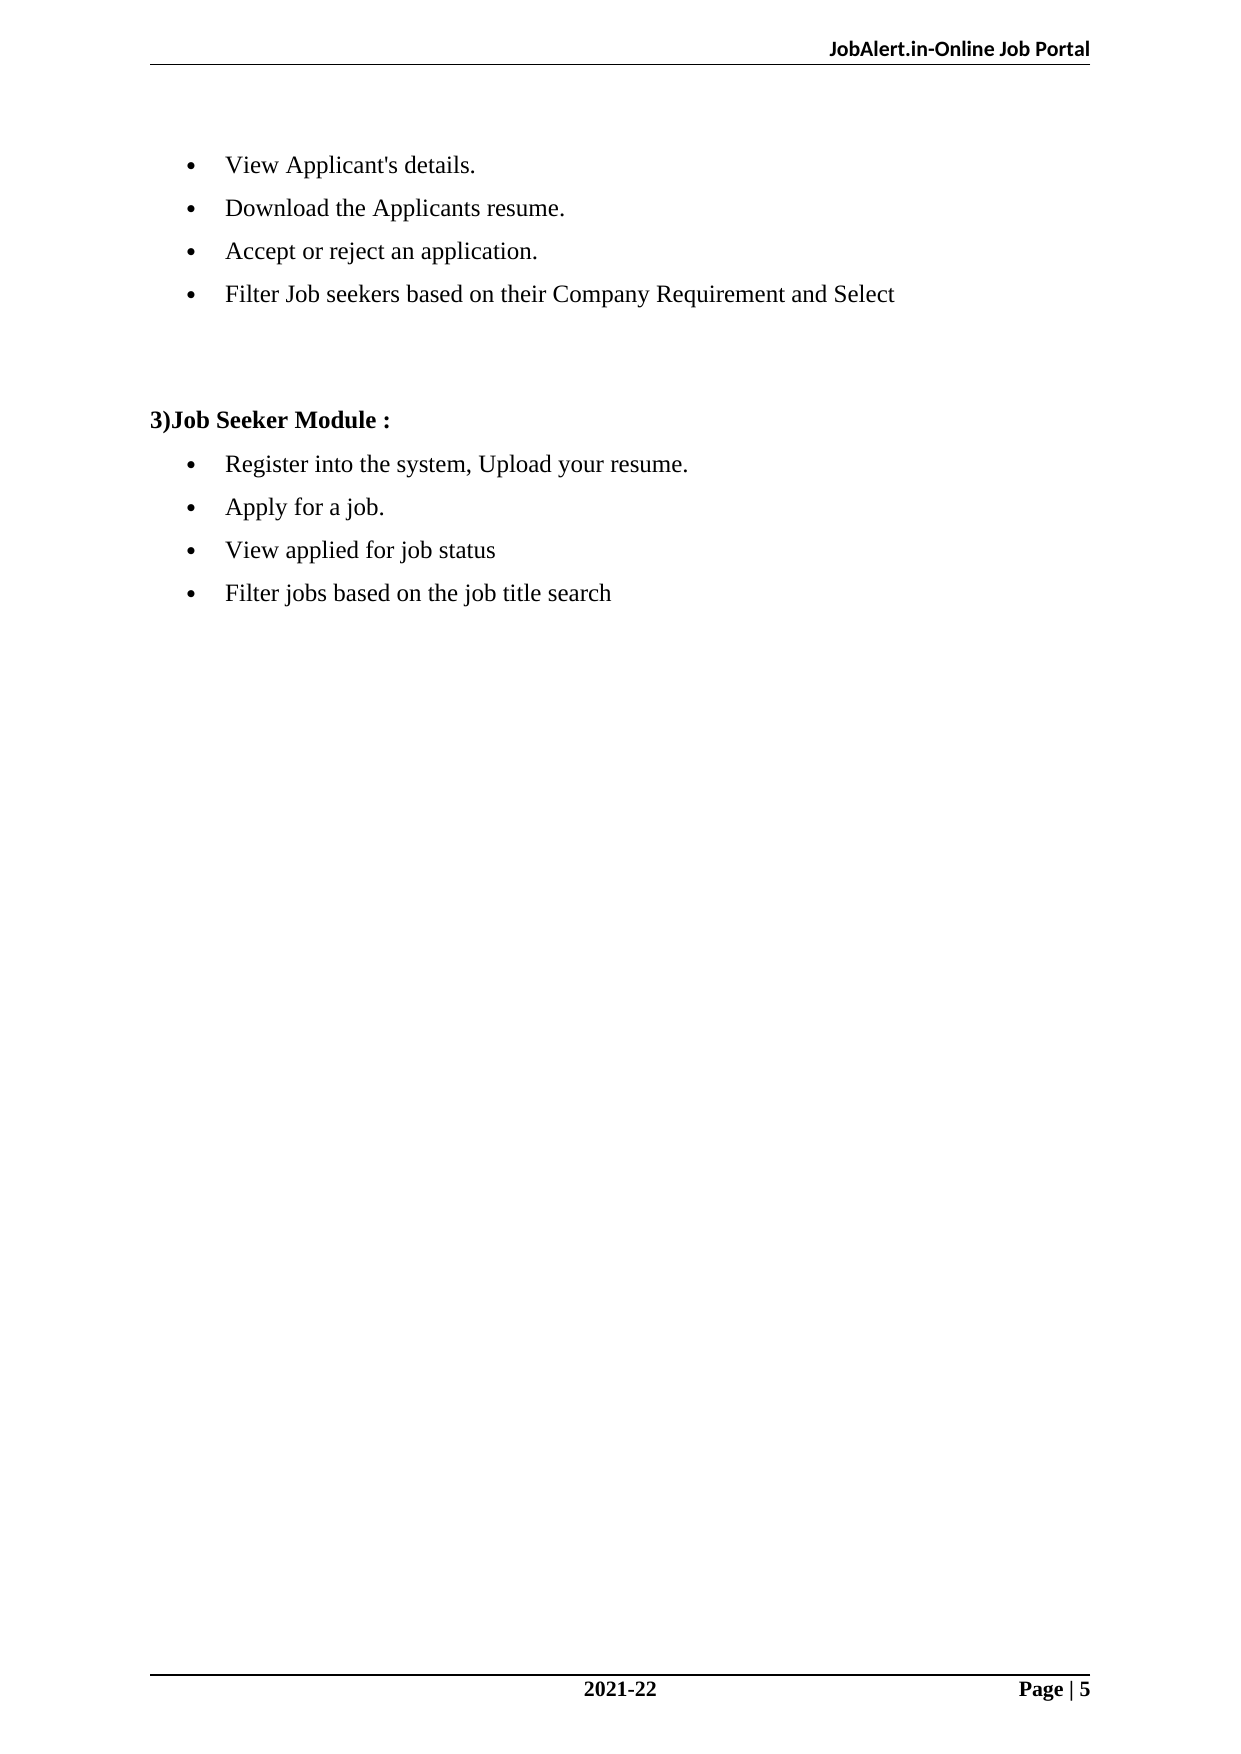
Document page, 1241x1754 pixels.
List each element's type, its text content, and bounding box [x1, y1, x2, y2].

list Download the Applicants resume. [187, 193, 1090, 222]
list Accept or reject an application. [187, 236, 1090, 265]
list View Applicant's details. [187, 150, 1090, 179]
text 3)Job Seeker Module : [150, 406, 1090, 434]
list Apply for a job. [187, 492, 1090, 521]
list Filter Job seekers based on their Company Requirement and Select [187, 279, 1090, 308]
list Filter jobs based on the job title search [187, 578, 1090, 607]
list View applied for job status [187, 535, 1090, 564]
list Register into the system, Upload your resume. [187, 449, 1090, 477]
